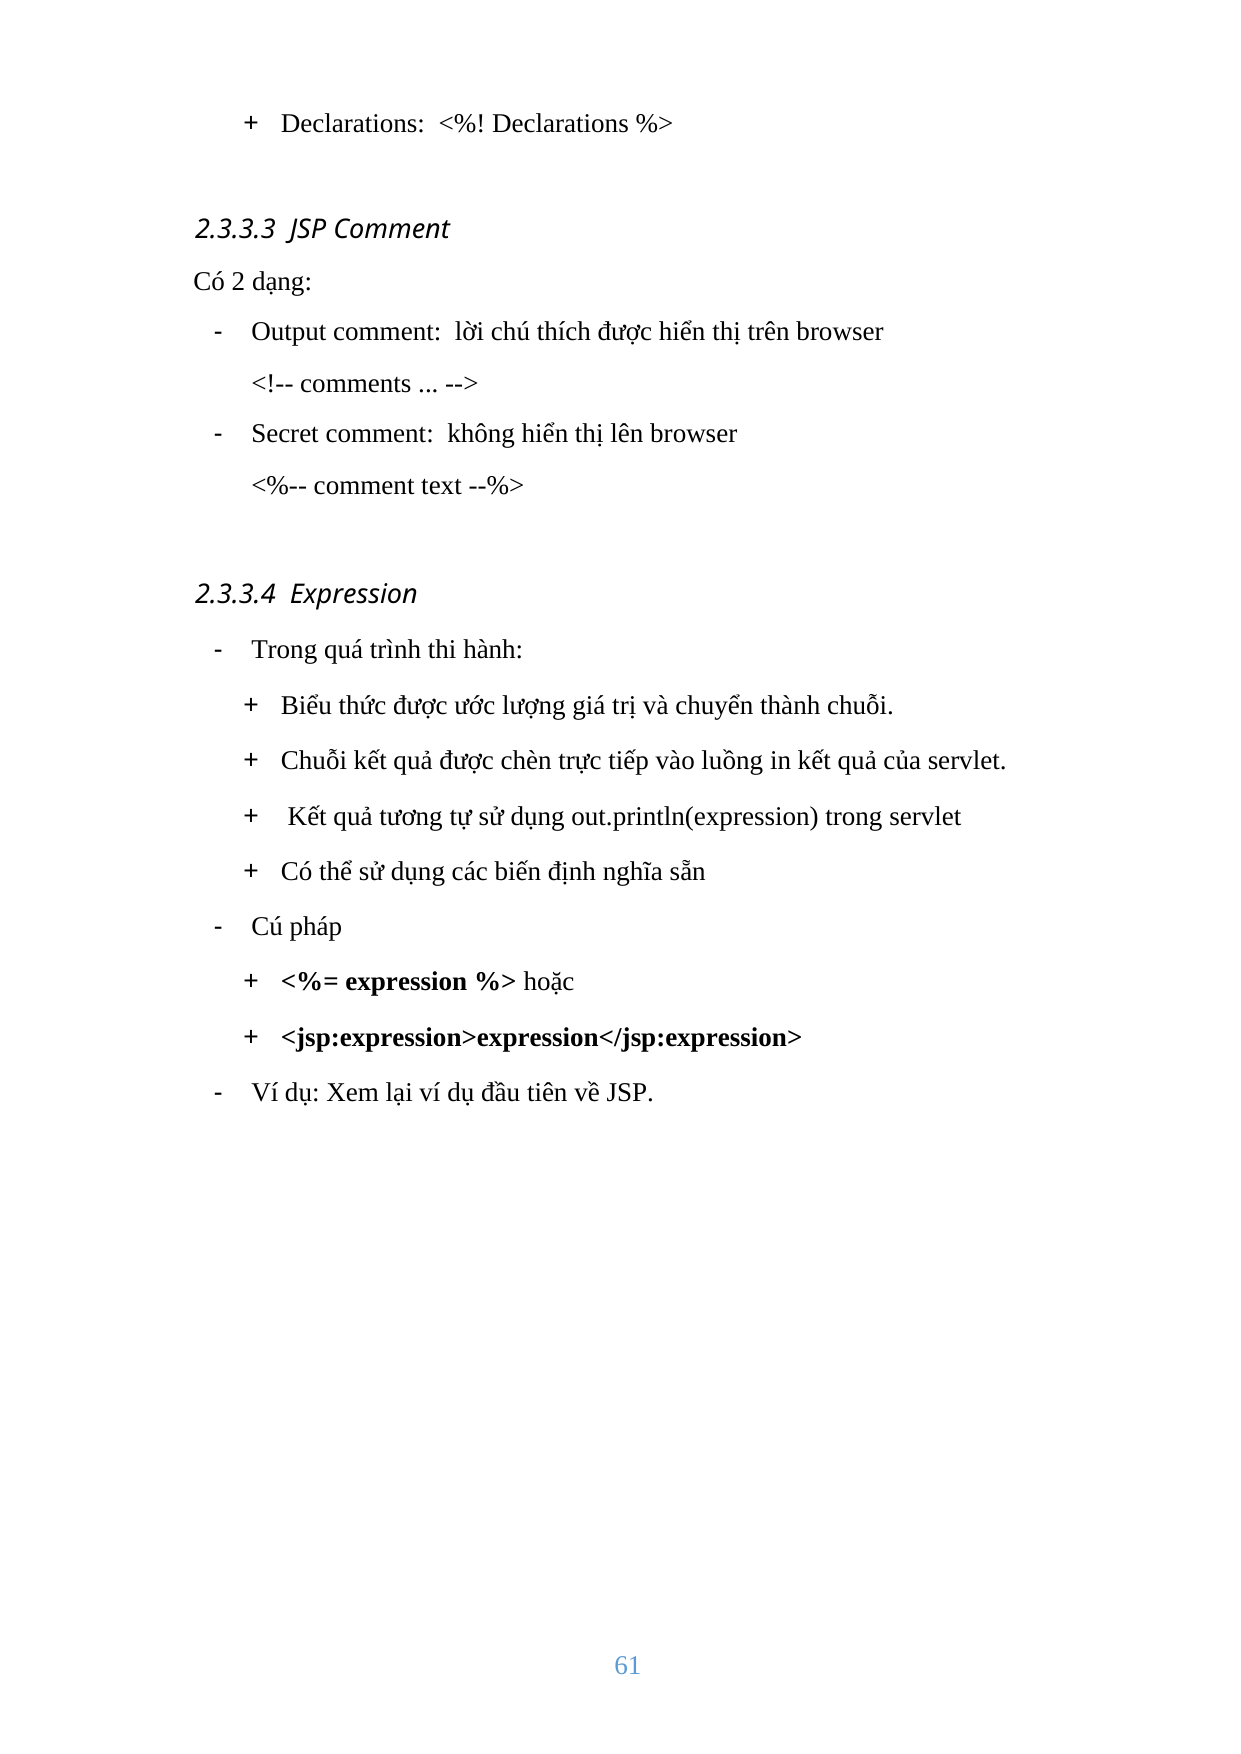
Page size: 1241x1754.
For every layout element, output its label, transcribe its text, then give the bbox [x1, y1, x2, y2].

list Biểu thức được ước lượng giá trị và chuyển thành chuỗi. [243, 685, 1137, 722]
list Chuỗi kết quả được chèn trực tiếp vào luồng in kết quả của servlet. [243, 741, 1137, 777]
list Trong quá trình thi hành: [213, 630, 1137, 667]
list <%= expression %> hoặc [243, 962, 1137, 999]
list <%-- comment text --%> [251, 469, 1137, 500]
list Kết quả tương tự sử dụng out.println(expression) trong servlet [243, 796, 1137, 833]
list Secret comment: không hiển thị lên browser [213, 413, 1137, 450]
list Output comment: lời chú thích được hiển thị trên browser [213, 312, 1137, 348]
subtitle Expression [195, 575, 1137, 612]
list Có thể sử dụng các biến định nghĩa sẵn [243, 851, 1137, 888]
list <!-- comments ... --> [251, 367, 1137, 398]
list Declarations: <%! Declarations %> [243, 103, 1137, 140]
subtitle JSP Comment [195, 209, 1137, 246]
list Ví dụ: Xem lại ví dụ đầu tiên về JSP. [213, 1072, 1137, 1109]
list <jsp:expression>expression</jsp:expression> [243, 1017, 1137, 1054]
list Cú pháp [213, 907, 1137, 943]
text Có 2 dạng: [118, 265, 1137, 296]
